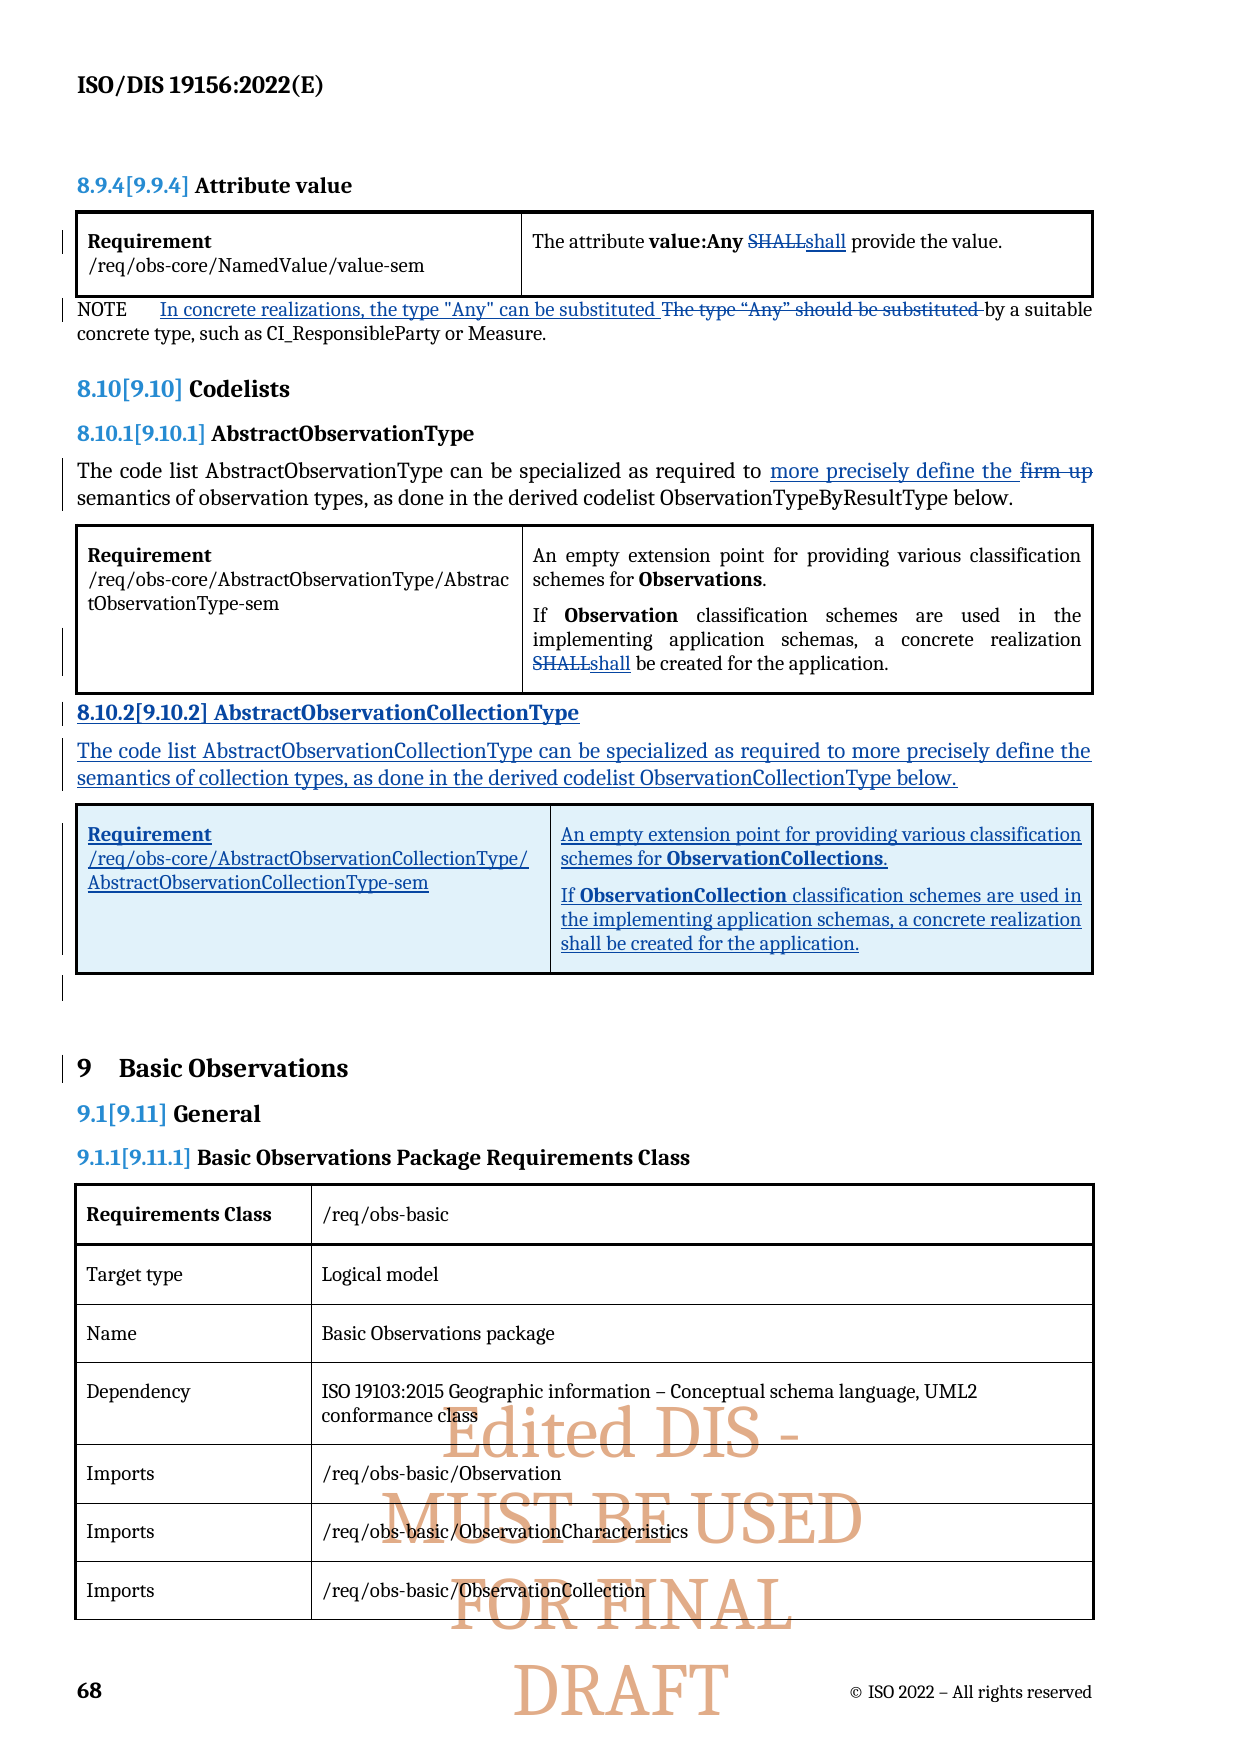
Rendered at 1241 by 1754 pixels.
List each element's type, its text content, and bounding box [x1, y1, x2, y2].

table_cell Logical model [312, 1246, 1092, 1303]
subtitle Attribute value [77, 174, 1092, 198]
table_header The attribute value:Any provide the value. [522, 214, 1091, 295]
subtitle Codelists [77, 377, 1092, 403]
table_cell Dependency [77, 1363, 311, 1444]
table_header An empty extension point for providing various classification schemes for Observations. If Observation classification schemes are used in the implementing application schemas, a concrete realization be created for the application. [523, 527, 1091, 692]
table_cell Basic Observations package [312, 1305, 1092, 1362]
table_cell /req/obs-basic/ObservationCharacteristics [312, 1504, 1092, 1561]
table_cell Target type [77, 1246, 311, 1303]
table_cell Imports [77, 1504, 311, 1561]
text NOTE by a suitable concrete type, such as CI_ResponsibleParty or Measure. [77, 298, 1092, 346]
table_header Requirements Class [77, 1186, 311, 1243]
text The code list AbstractObservationType can be specialized as required to semantics of observation types, as done in the derived codelist ObservationTypeByResultType below. [77, 458, 1092, 511]
table_cell Name [77, 1305, 311, 1362]
table_cell ISO 19103:2015 Geographic information – Conceptual schema language, UML2 conformance class [312, 1363, 1092, 1444]
subtitle General [77, 1101, 1092, 1127]
subtitle AbstractObservationType [77, 422, 1092, 446]
table_header /req/obs-basic [312, 1186, 1092, 1243]
table_cell /req/obs-basic/Observation [312, 1445, 1092, 1502]
table_cell Imports [77, 1445, 311, 1502]
subtitle Basic Observations [77, 1054, 1092, 1083]
table_header Requirement /req/obs-core/NamedValue/value-sem [78, 214, 521, 295]
subtitle Basic Observations Package Requirements Class [77, 1146, 1092, 1170]
table_cell Imports [77, 1562, 311, 1619]
table_cell /req/obs-basic/ObservationCollection [312, 1562, 1092, 1619]
table_header Requirement /req/obs-core/AbstractObservationType/AbstractObservationType-sem [78, 527, 522, 692]
